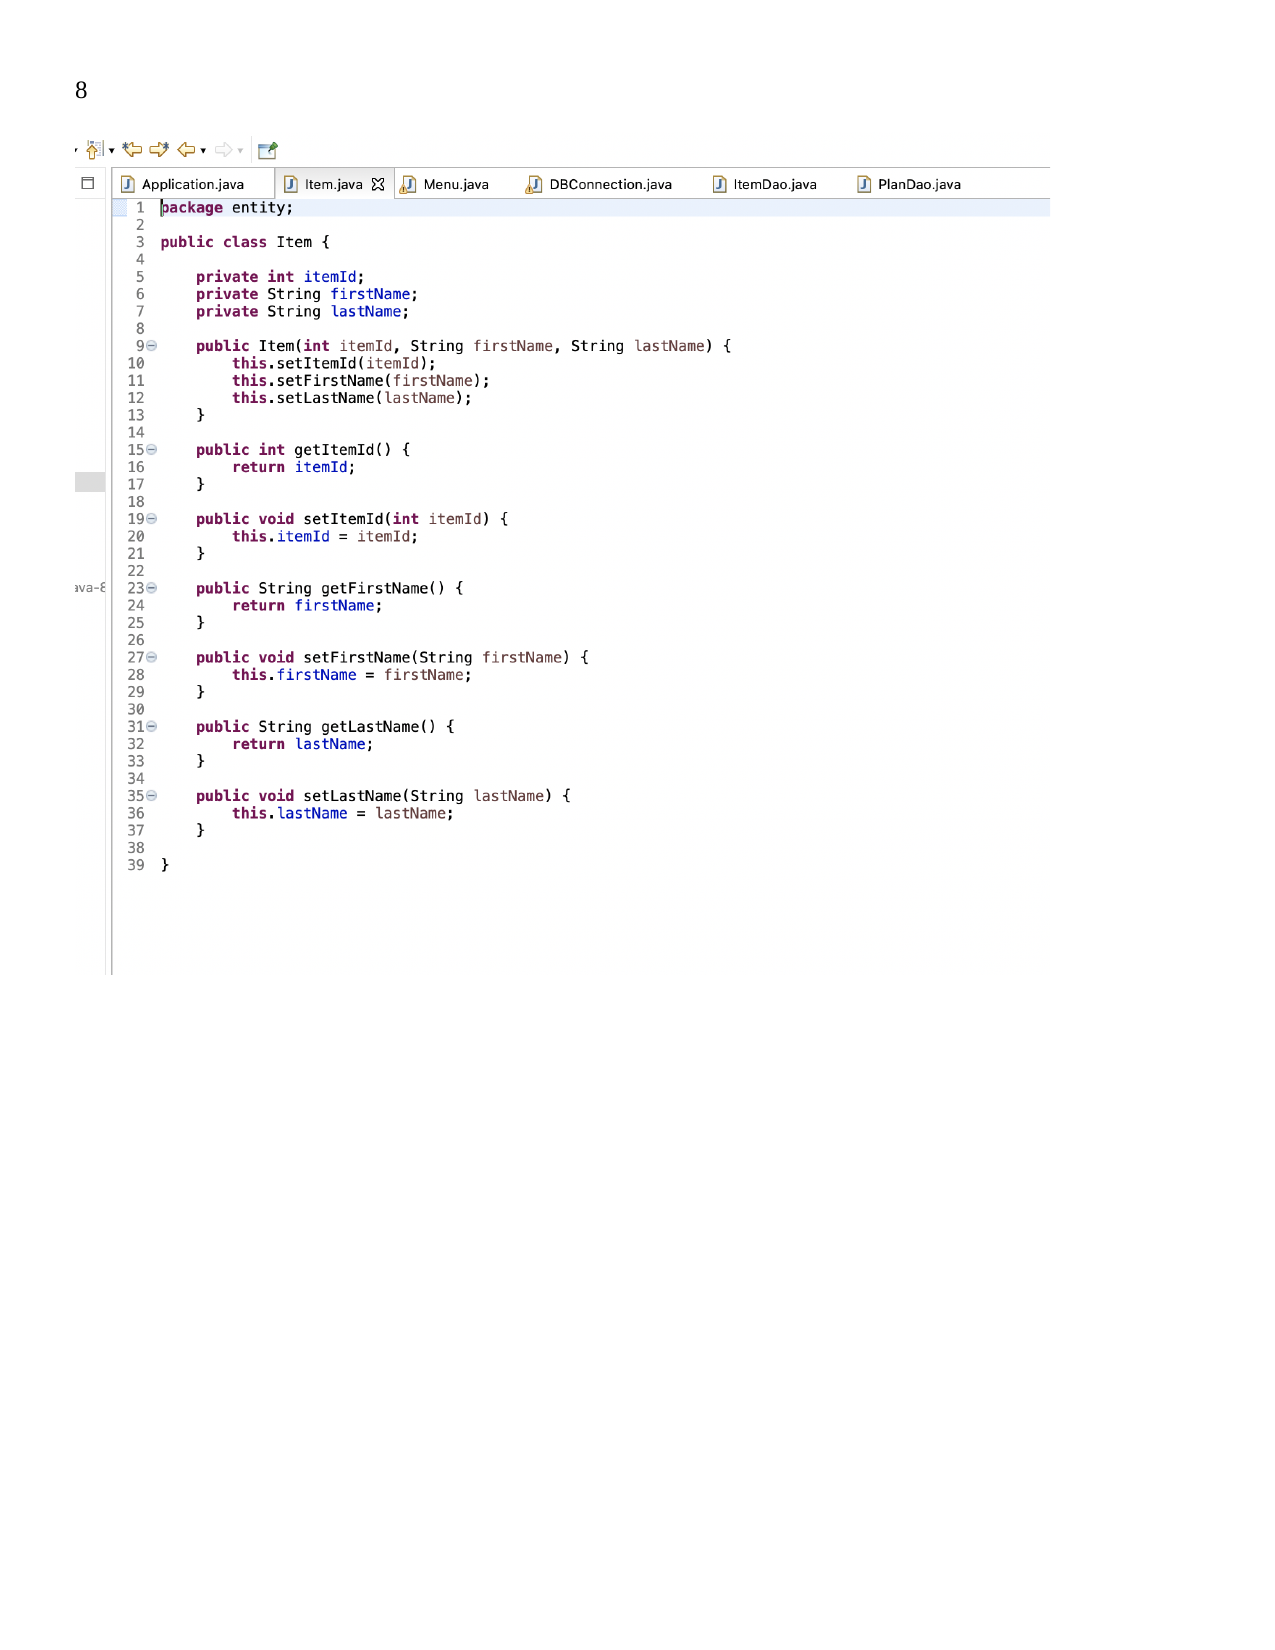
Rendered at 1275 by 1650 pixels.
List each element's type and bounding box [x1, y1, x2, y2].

picture [75, 132, 1050, 975]
